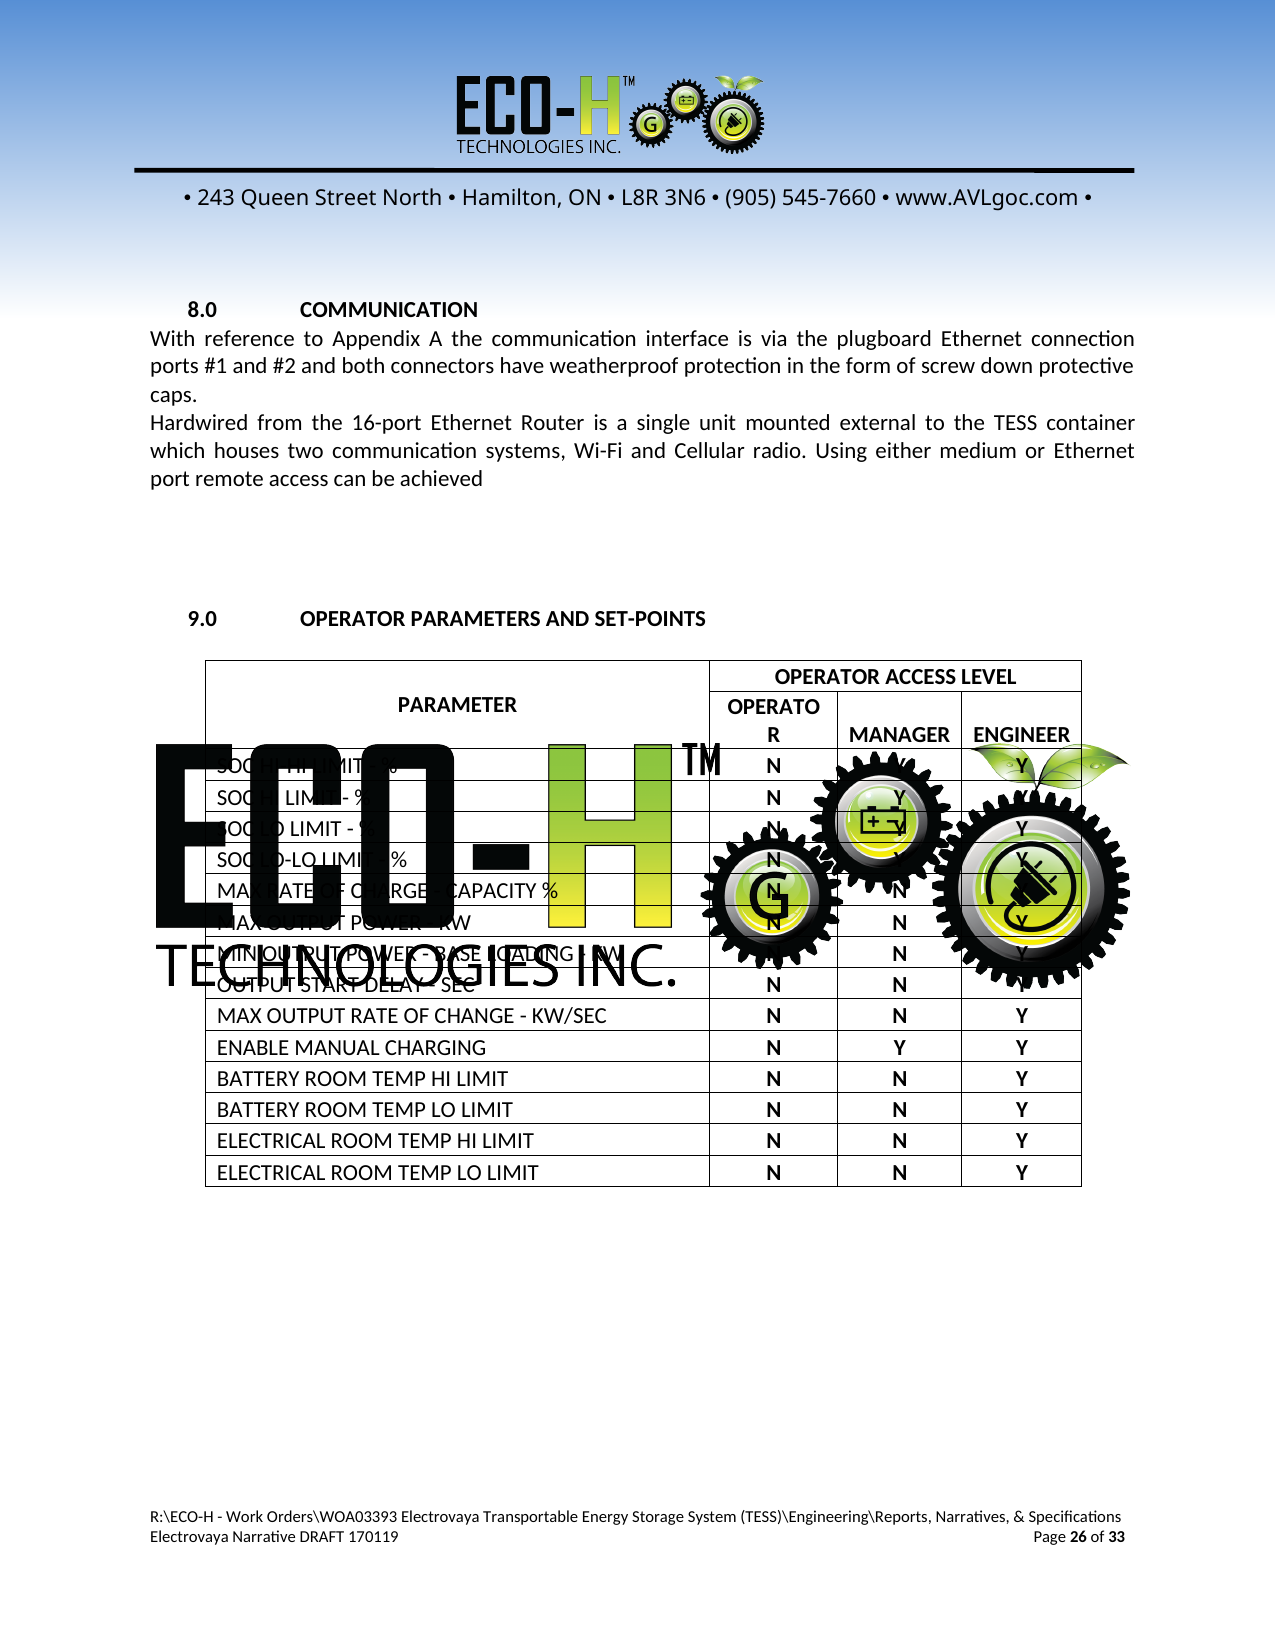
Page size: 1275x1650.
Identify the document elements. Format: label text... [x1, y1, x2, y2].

picture [1082, 738, 1131, 1001]
table_cell BATTERY ROOM TEMP HI LIMIT [206, 1062, 709, 1092]
text 8.0 COMMUNICATION [150, 296, 1137, 324]
table_cell N [838, 999, 961, 1029]
table_cell Y [962, 1124, 1081, 1154]
table_cell N [838, 906, 961, 936]
table_header OPERATOR ACCESS LEVEL [710, 661, 1081, 691]
table_cell SOC HI-HI LIMIT - % [206, 749, 709, 779]
table_cell N [838, 1124, 961, 1154]
table_cell Y [962, 1093, 1081, 1123]
table_cell N [710, 874, 837, 904]
picture [456, 75, 765, 158]
table_cell N [710, 937, 837, 967]
table_cell OUTPUT START DELAY - SEC [206, 968, 709, 998]
table_cell ELECTRICAL ROOM TEMP HI LIMIT [206, 1124, 709, 1154]
table_cell SOC LO-LO LIMIT - % [206, 843, 709, 873]
table_cell N [710, 1093, 837, 1123]
table_cell Y [962, 874, 1081, 904]
table_cell ENABLE MANUAL CHARGING [206, 1031, 709, 1061]
table_cell Y [838, 812, 961, 842]
table_cell N [710, 1124, 837, 1154]
table_cell Y [838, 781, 961, 811]
table_cell N [710, 812, 837, 842]
table_cell Y [838, 843, 961, 873]
table_cell N [710, 999, 837, 1029]
text Hardwired from the 16-port Ethernet Router is a single unit mounted external to the TESS container which houses two communication systems, Wi-Fi and Cellular radio. Using either medium or Ethernet port remote access can be achieved [150, 408, 1137, 492]
table_cell MANAGER [838, 692, 961, 748]
table_cell Y [838, 1031, 961, 1061]
table_cell BATTERY ROOM TEMP LO LIMIT [206, 1093, 709, 1123]
table_cell N [710, 968, 837, 998]
table_cell N [710, 1156, 837, 1186]
table_cell N [838, 1062, 961, 1092]
table_cell N [838, 937, 961, 967]
table_cell SOC LO LIMIT - % [206, 812, 709, 842]
picture [156, 738, 205, 1001]
table_cell MAX OUTPUT RATE OF CHANGE - KW/SEC [206, 999, 709, 1029]
table_cell Y [962, 749, 1081, 779]
table_cell N [838, 1093, 961, 1123]
table_cell N [710, 1031, 837, 1061]
table_header PARAMETER [206, 661, 709, 748]
table_cell N [838, 968, 961, 998]
table_cell Y [962, 1031, 1081, 1061]
table_cell Y [962, 1156, 1081, 1186]
table_cell N [710, 843, 837, 873]
table_cell Y [962, 843, 1081, 873]
table_cell Y [962, 968, 1081, 998]
table_cell Y [962, 1062, 1081, 1092]
table_cell Y [962, 999, 1081, 1029]
table_cell N [710, 906, 837, 936]
table_cell Y [962, 812, 1081, 842]
table_cell SOC HI LIMIT - % [206, 781, 709, 811]
table_cell Y [962, 937, 1081, 967]
table_cell N [710, 1062, 837, 1092]
table_cell Y [838, 749, 961, 779]
table_cell MAX RATE OF CHARGE - CAPACITY % [206, 874, 709, 904]
table_cell ELECTRICAL ROOM TEMP LO LIMIT [206, 1156, 709, 1186]
table_cell N [710, 749, 837, 779]
table_cell Y [962, 906, 1081, 936]
table_cell ENGINEER [962, 692, 1081, 748]
table_cell OPERATOR [710, 692, 837, 748]
table_cell MIN OUTPUT POWER - BASE LOADING - KW [206, 937, 709, 967]
table_cell MAX OUTPUT POWER - KW [206, 906, 709, 936]
table_cell N [838, 874, 961, 904]
text With reference to Appendix A the communication interface is via the plugboard Ethernet connection ports #1 and #2 and both connectors have weatherproof protection in the form of screw down protective caps. [150, 324, 1137, 408]
text 9.0 OPERATOR PARAMETERS AND SET-POINTS [150, 604, 1137, 632]
table_cell N [710, 781, 837, 811]
table_cell N [838, 1156, 961, 1186]
table_cell Y [962, 781, 1081, 811]
